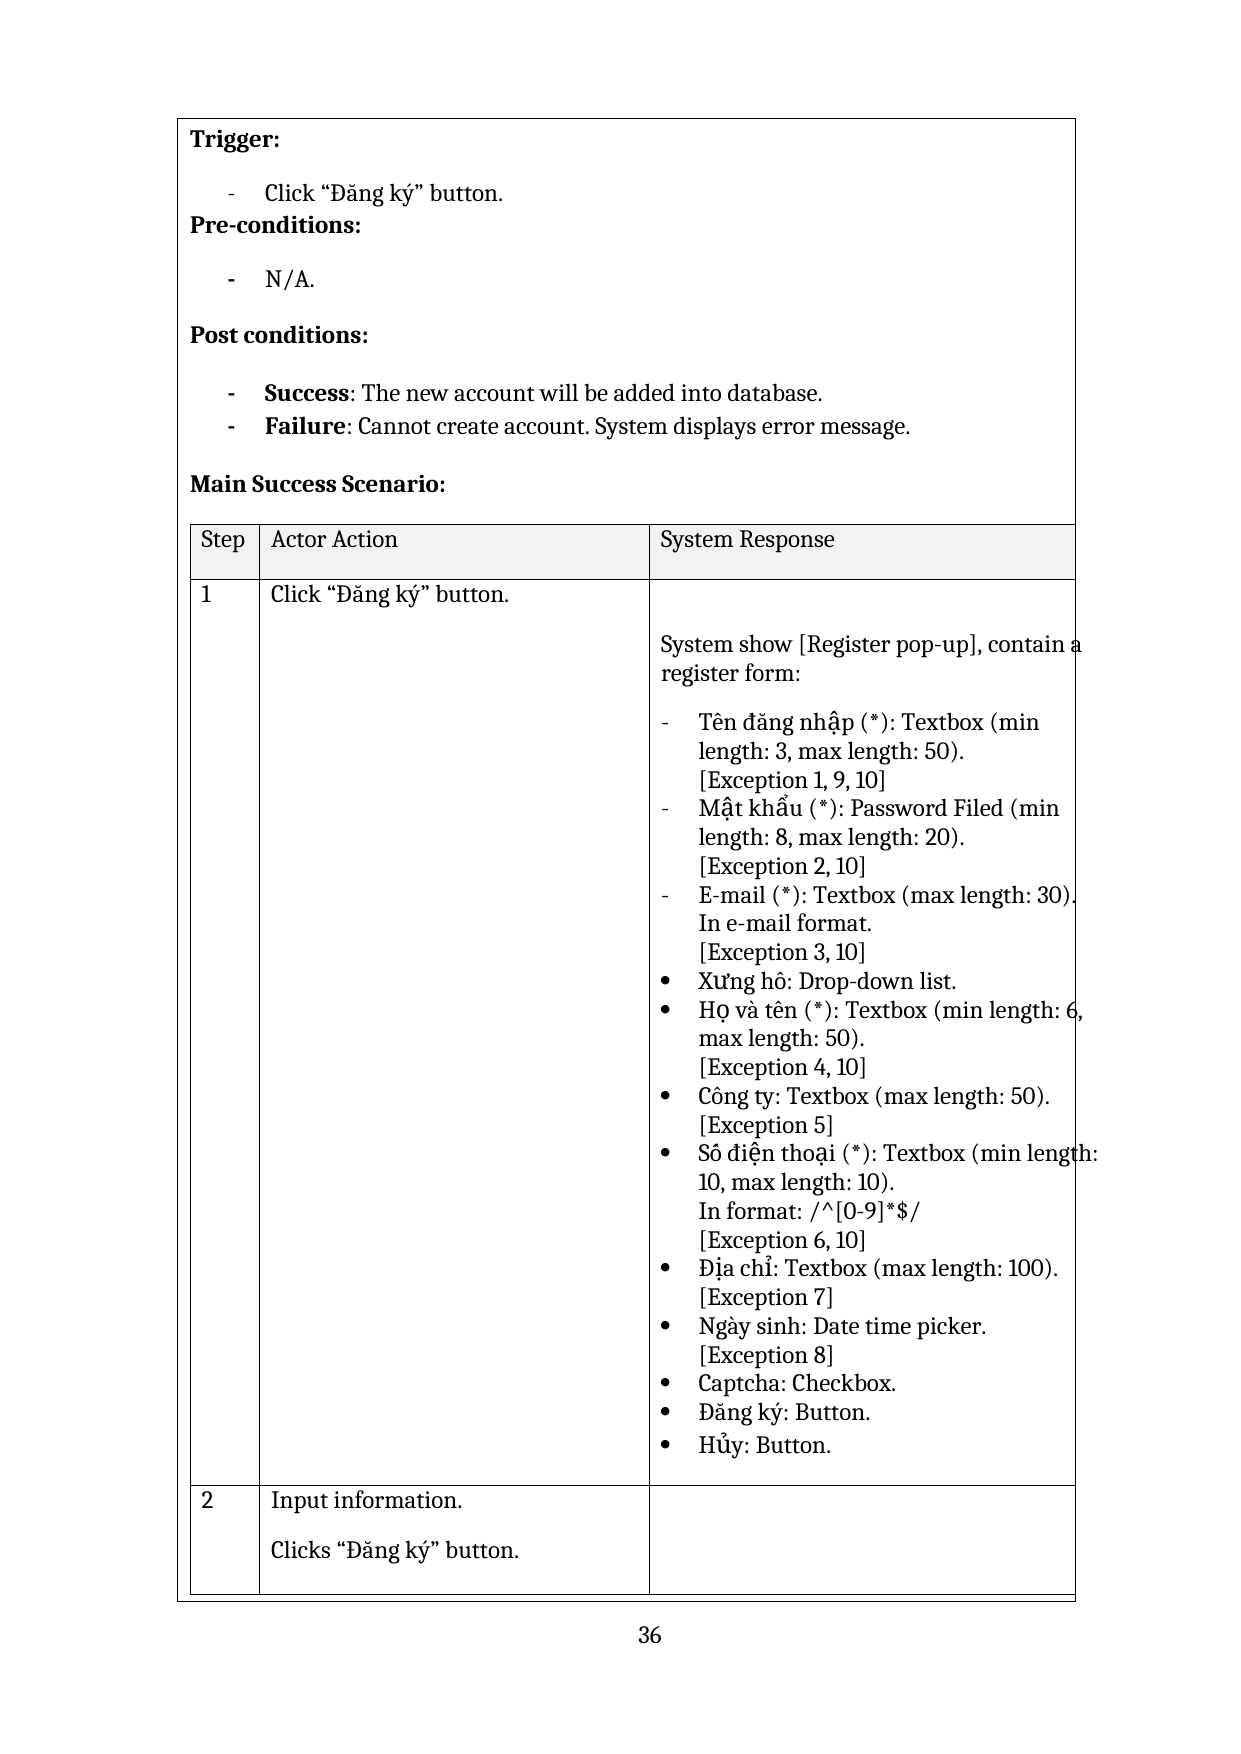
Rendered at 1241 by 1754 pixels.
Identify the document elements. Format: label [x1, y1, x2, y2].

table_cell [178, 119, 1075, 1601]
